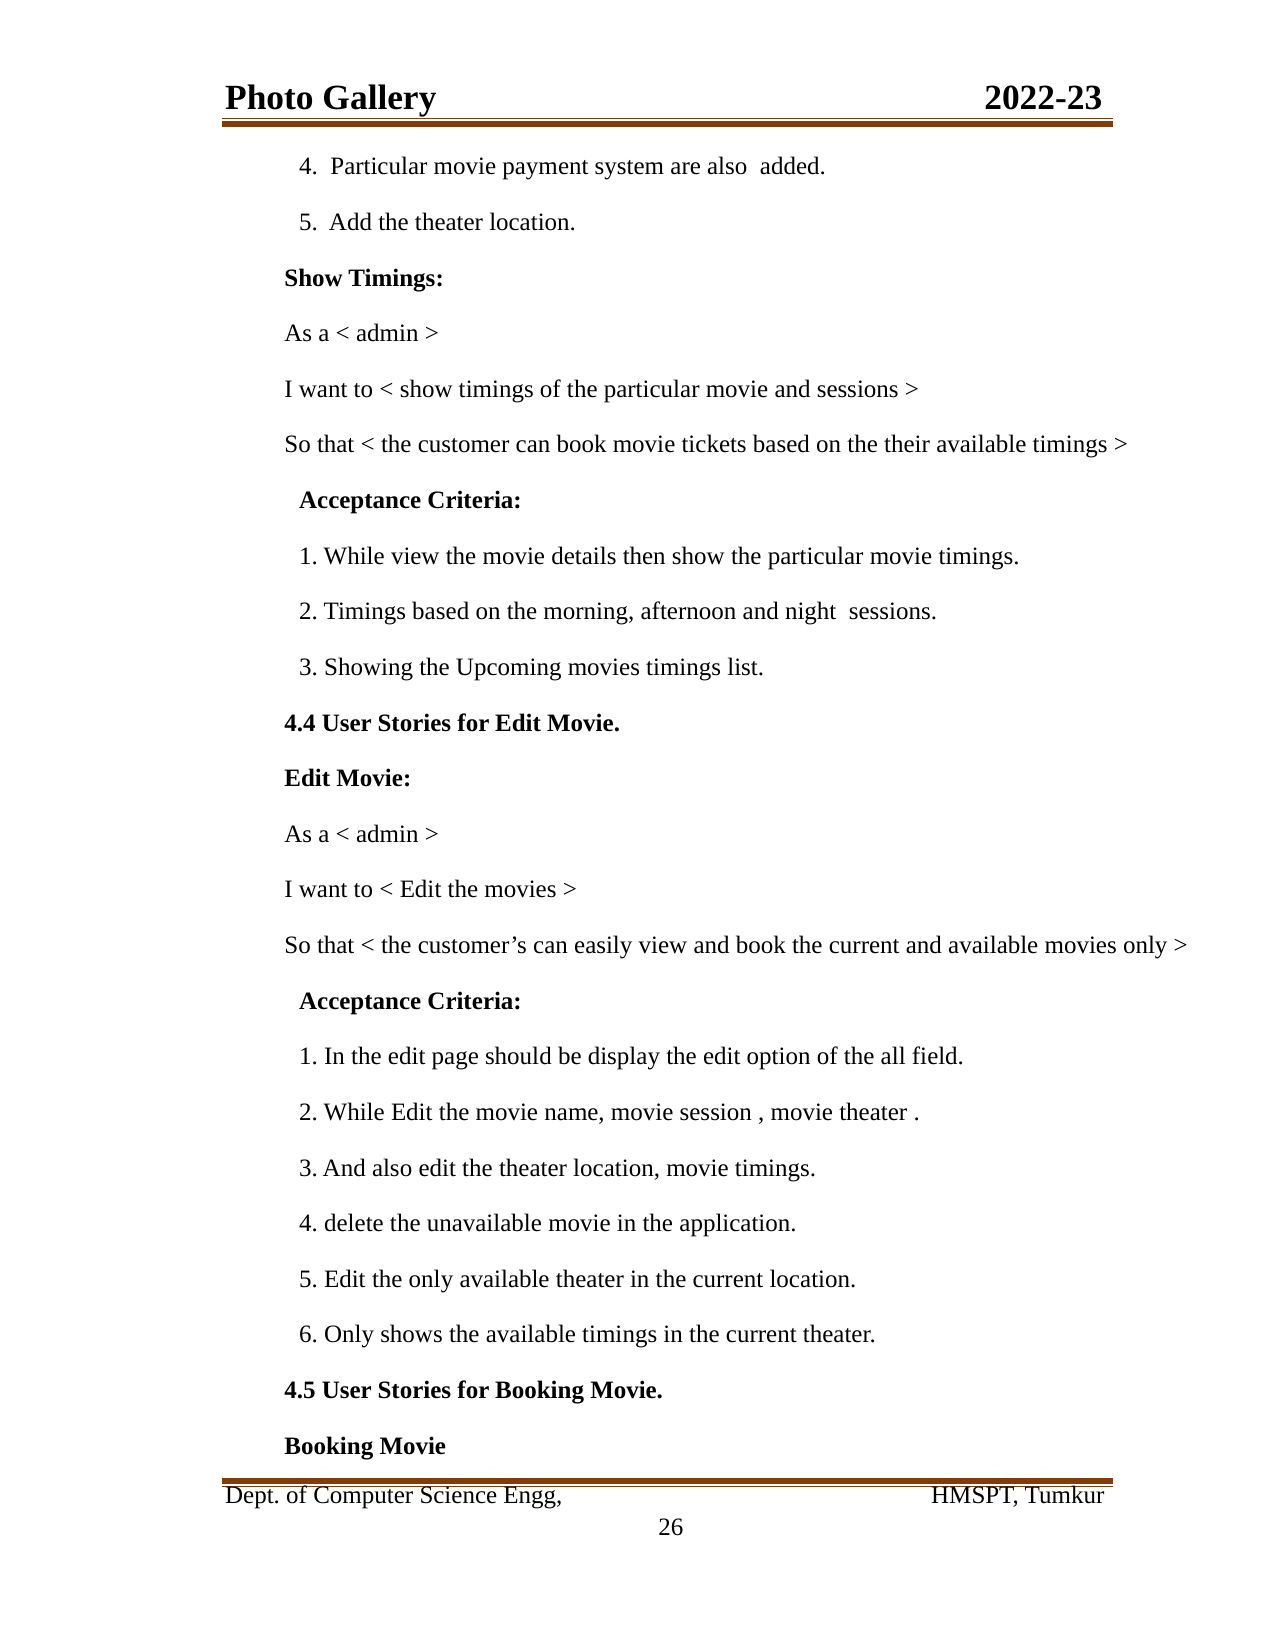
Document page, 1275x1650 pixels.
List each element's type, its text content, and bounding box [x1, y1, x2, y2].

text I want to < Edit the movies > [284, 874, 1239, 903]
text 5. Add the theater location. [299, 207, 1239, 236]
text I want to < show timings of the particular movie and sessions > [284, 374, 1239, 403]
text 6. Only shows the available timings in the current theater. [299, 1319, 1239, 1348]
text Booking Movie [284, 1431, 1239, 1459]
text 1. While view the movie details then show the particular movie timings. [299, 541, 1239, 569]
text 3. Showing the Upcoming movies timings list. [299, 652, 1239, 681]
text As a < admin > [284, 819, 1239, 848]
text 4.5 User Stories for Booking Movie. [284, 1375, 1239, 1404]
text So that < the customer’s can easily view and book the current and available movies only > [284, 930, 1239, 959]
text Show Timings: [284, 263, 1239, 291]
text 2. While Edit the movie name, movie session , movie theater . [299, 1097, 1239, 1126]
text Edit Movie: [284, 763, 1239, 792]
text As a < admin > [284, 318, 1239, 347]
text 1. In the edit page should be display the edit option of the all field. [299, 1041, 1239, 1070]
text 4. delete the unavailable movie in the application. [299, 1208, 1239, 1237]
text Acceptance Criteria: [299, 986, 1239, 1014]
text 3. And also edit the theater location, movie timings. [299, 1153, 1239, 1181]
text 4. Particular movie payment system are also added. [299, 151, 1239, 180]
text So that < the customer can book movie tickets based on the their available timings > [284, 429, 1239, 458]
text 5. Edit the only available theater in the current location. [299, 1264, 1239, 1293]
text Acceptance Criteria: [299, 485, 1239, 514]
text 4.4 User Stories for Edit Movie. [284, 708, 1239, 736]
text 2. Timings based on the morning, afternoon and night sessions. [299, 596, 1239, 625]
